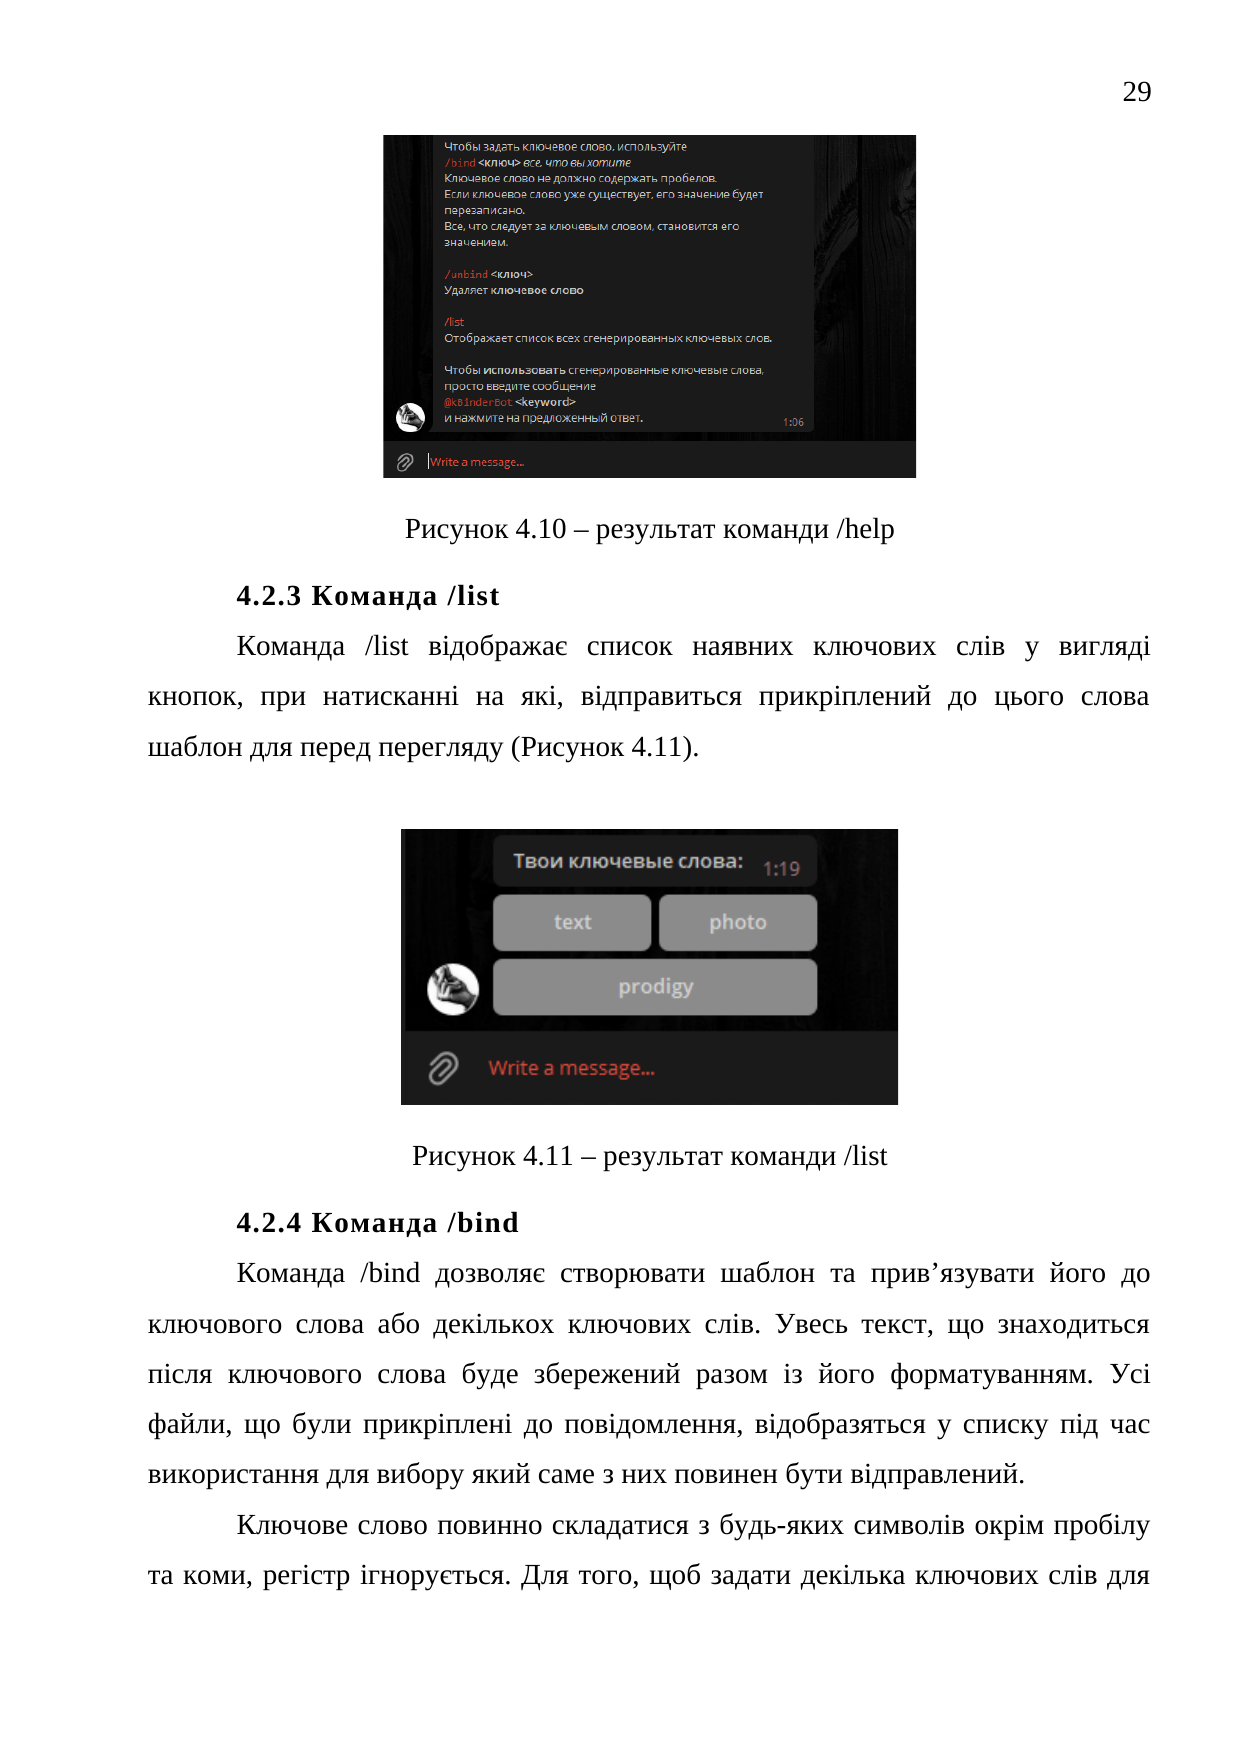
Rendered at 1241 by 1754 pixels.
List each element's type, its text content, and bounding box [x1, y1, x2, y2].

text Команда /bind дозволяє створювати шаблон та прив’язувати його до ключового слова або декількох ключових слів. Увесь текст, що знаходиться після ключового слова буде збережений разом із його форматуванням. Усі файли, що були прикріплені до повідомлення, відобразяться у списку під час використання для вибору який саме з них повинен бути відправлений. [148, 1255, 1152, 1490]
text Команда /list відображає список наявних ключових слів у вигляді кнопок, при натисканні на які, відправиться прикріплений до цього слова шаблон для перед перегляду (Рисунок 4.11). [148, 628, 1152, 762]
text Команда /bind [148, 1205, 1152, 1239]
picture [383, 135, 917, 478]
text Команда /list [148, 578, 1152, 611]
text Рисунок 4.11 – результат команди /list [148, 1138, 1152, 1172]
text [148, 1507, 1152, 1591]
text Рисунок 4.10 – результат команди /help [148, 511, 1152, 544]
picture [401, 829, 899, 1105]
